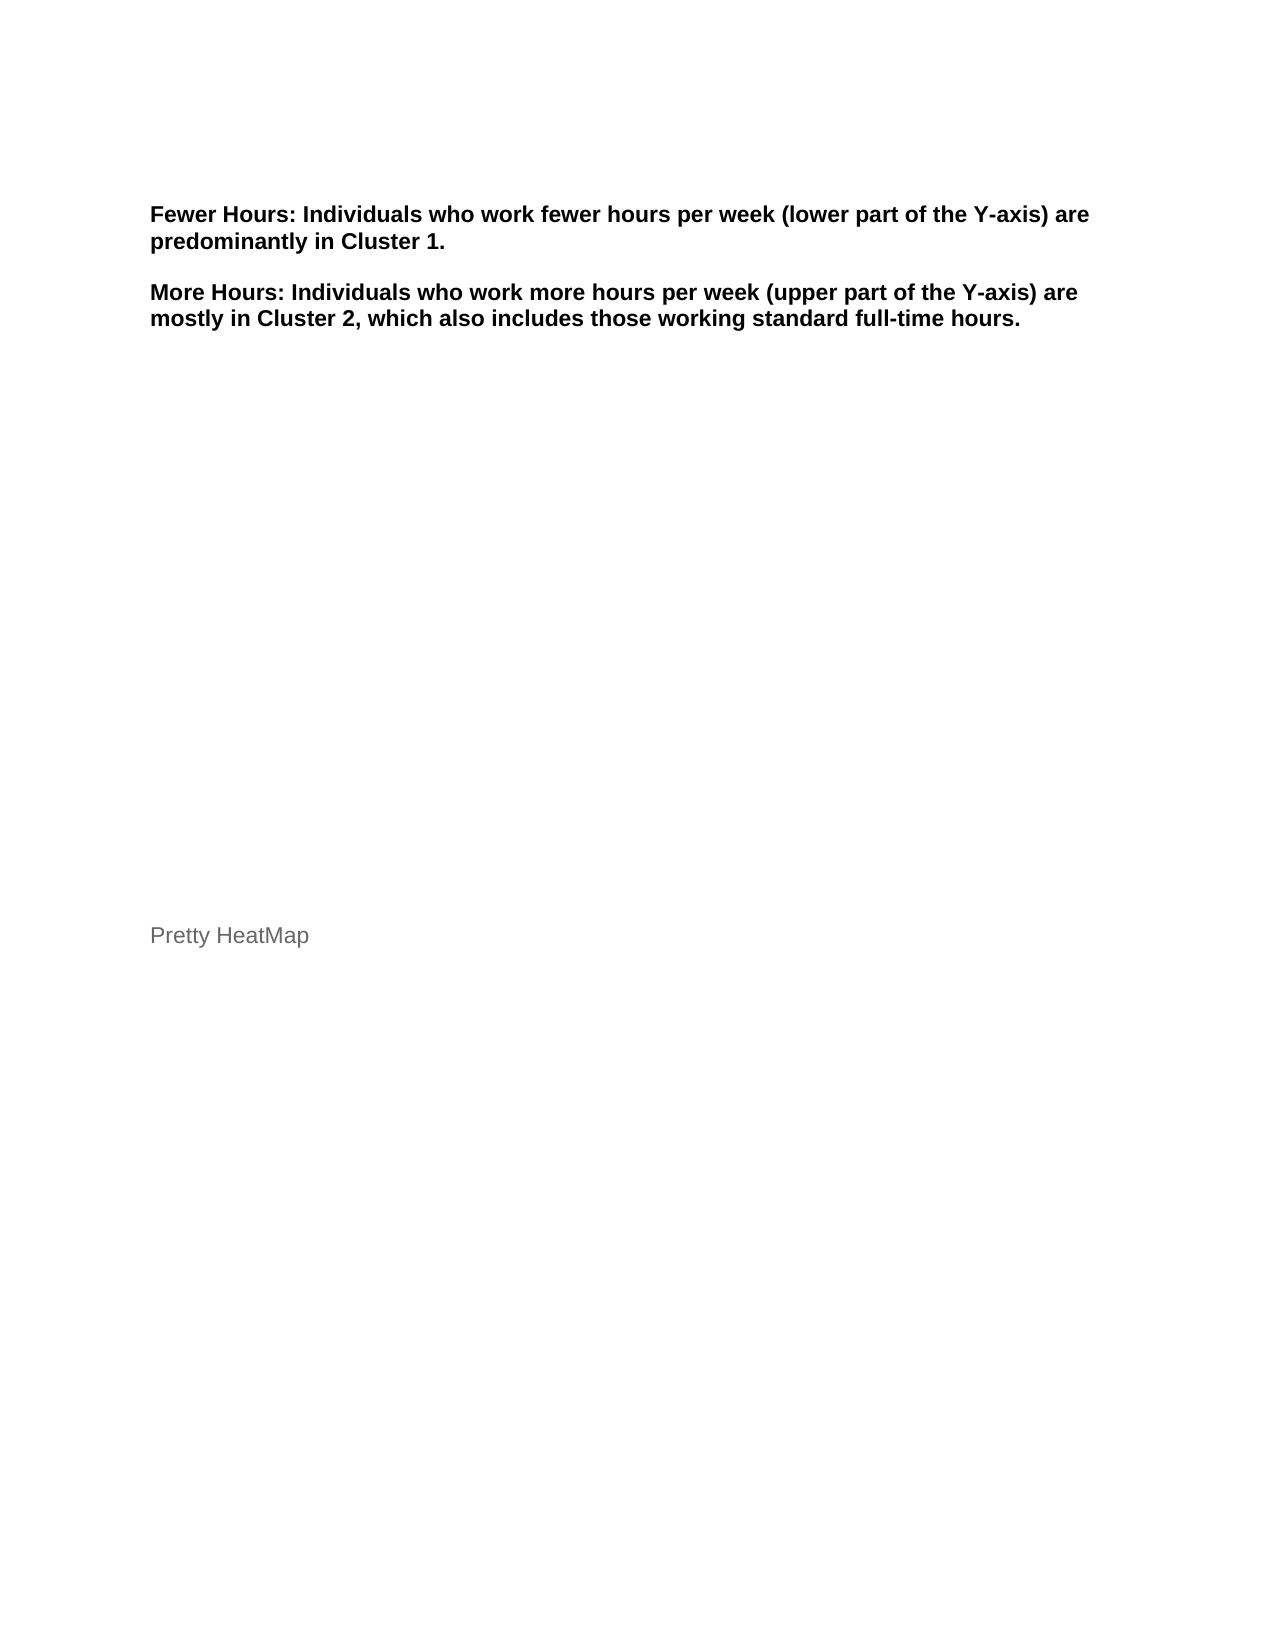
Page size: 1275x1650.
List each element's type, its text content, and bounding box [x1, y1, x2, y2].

subtitle Pretty HeatMap [150, 922, 1125, 948]
text More Hours: Individuals who work more hours per week (upper part of the Y-axis) are mostly in Cluster 2, which also includes those working standard full-time hours. [150, 279, 1125, 332]
text Fewer Hours: Individuals who work fewer hours per week (lower part of the Y-axis) are predominantly in Cluster 1. [150, 201, 1125, 254]
